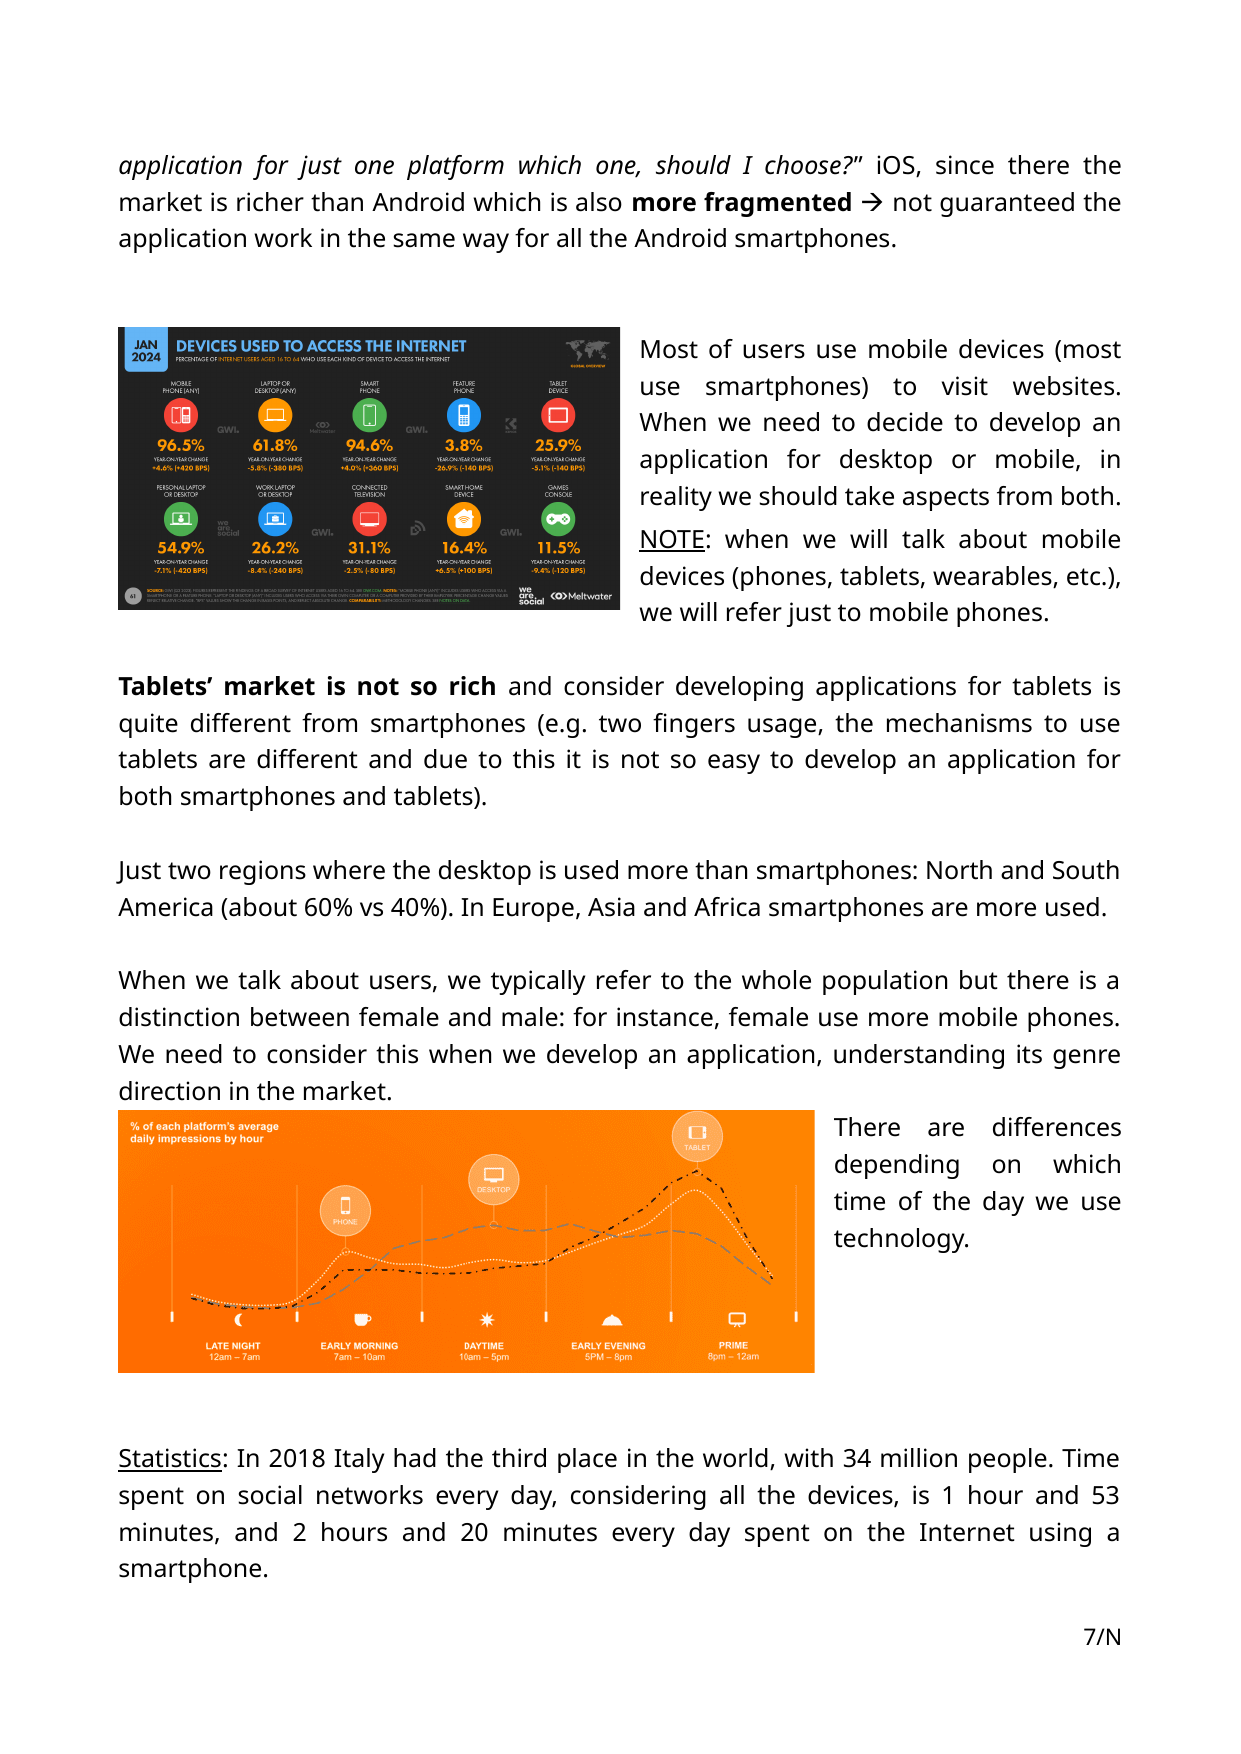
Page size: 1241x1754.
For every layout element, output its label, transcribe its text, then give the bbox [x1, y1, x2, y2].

text Just two regions where the desktop is used more than smartphones: North and South America (about 60% vs 40%). In Europe, Asia and Africa smartphones are more used. [118, 852, 1122, 923]
text There are differences depending on which time of the day we use technology. [815, 1110, 1122, 1254]
text Tablets’ market is not so rich and consider developing applications for tablets is quite different from smartphones (e.g. two fingers usage, the mechanisms to use tablets are different and due to this it is not so easy to develop an application for both smartphones and tablets). [118, 669, 1122, 813]
text NOTE: when we will talk about mobile devices (phones, tablets, wearables, etc.), we will refer just to mobile phones. [118, 522, 1122, 629]
text When we talk about users, we typically refer to the whole population but there is a distinction between female and male: for instance, female use more mobile phones. We need to consider this when we develop an application, understanding its genre direction in the market. [118, 963, 1122, 1107]
text Most of users use mobile devices (most use smartphones) to visit websites. When we need to decide to develop an application for desktop or mobile, in reality we should take aspects from both. [621, 331, 1122, 513]
text Statistics: In 2018 Italy had the third place in the world, with 34 million people. Time spent on social networks every day, considering all the devices, is 1 hour and 53 minutes, and 2 hours and 20 minutes every day spent on the Internet using a smartphone. [118, 1441, 1122, 1585]
